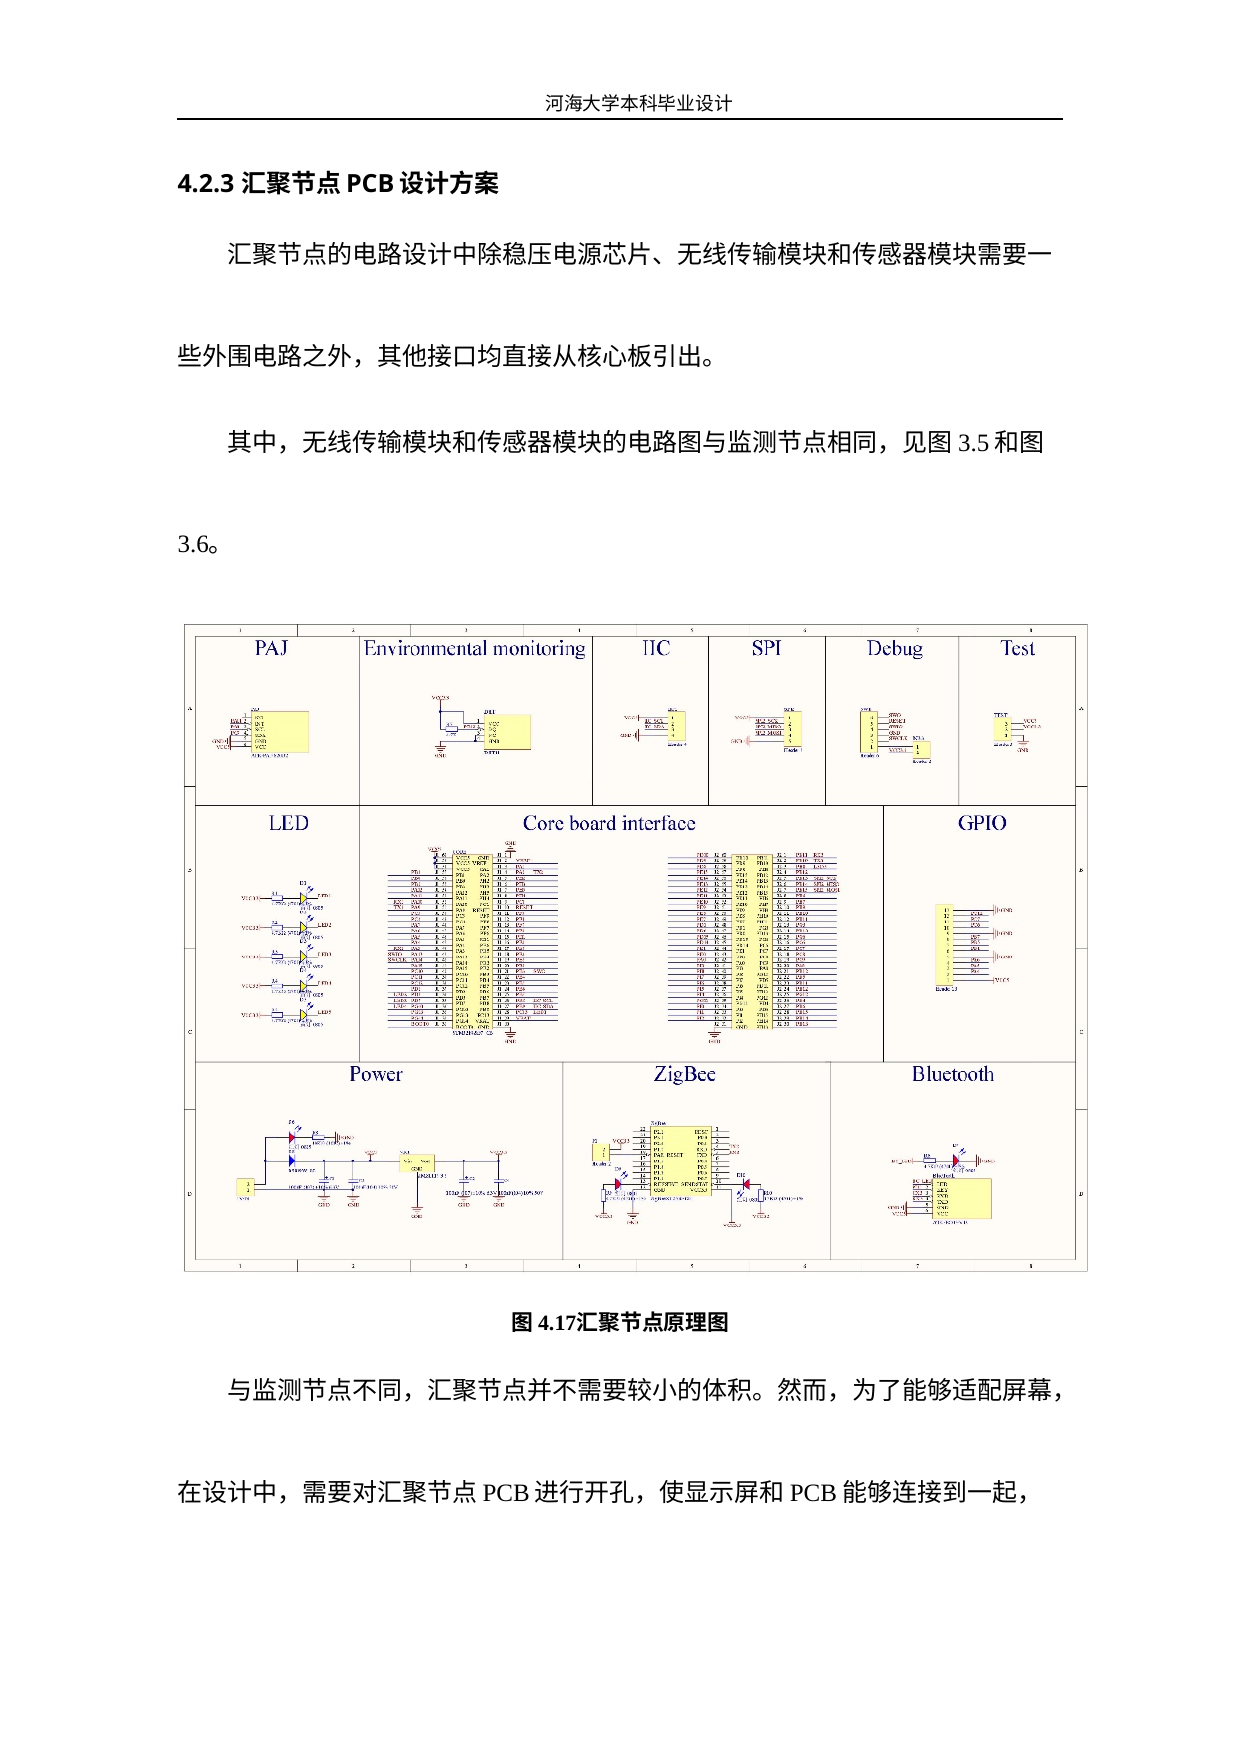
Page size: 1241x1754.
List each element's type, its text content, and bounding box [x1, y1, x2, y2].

text 汇聚节点的电路设计中除稳压电源芯片、无线传输模块和传感器模块需要一些外围电路之外，其他接口均直接从核心板引出。 [177, 218, 1063, 388]
picture [177, 594, 1096, 1304]
subtitle 汇聚节点PCB设计方案 [177, 164, 1063, 200]
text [177, 1354, 1063, 1524]
